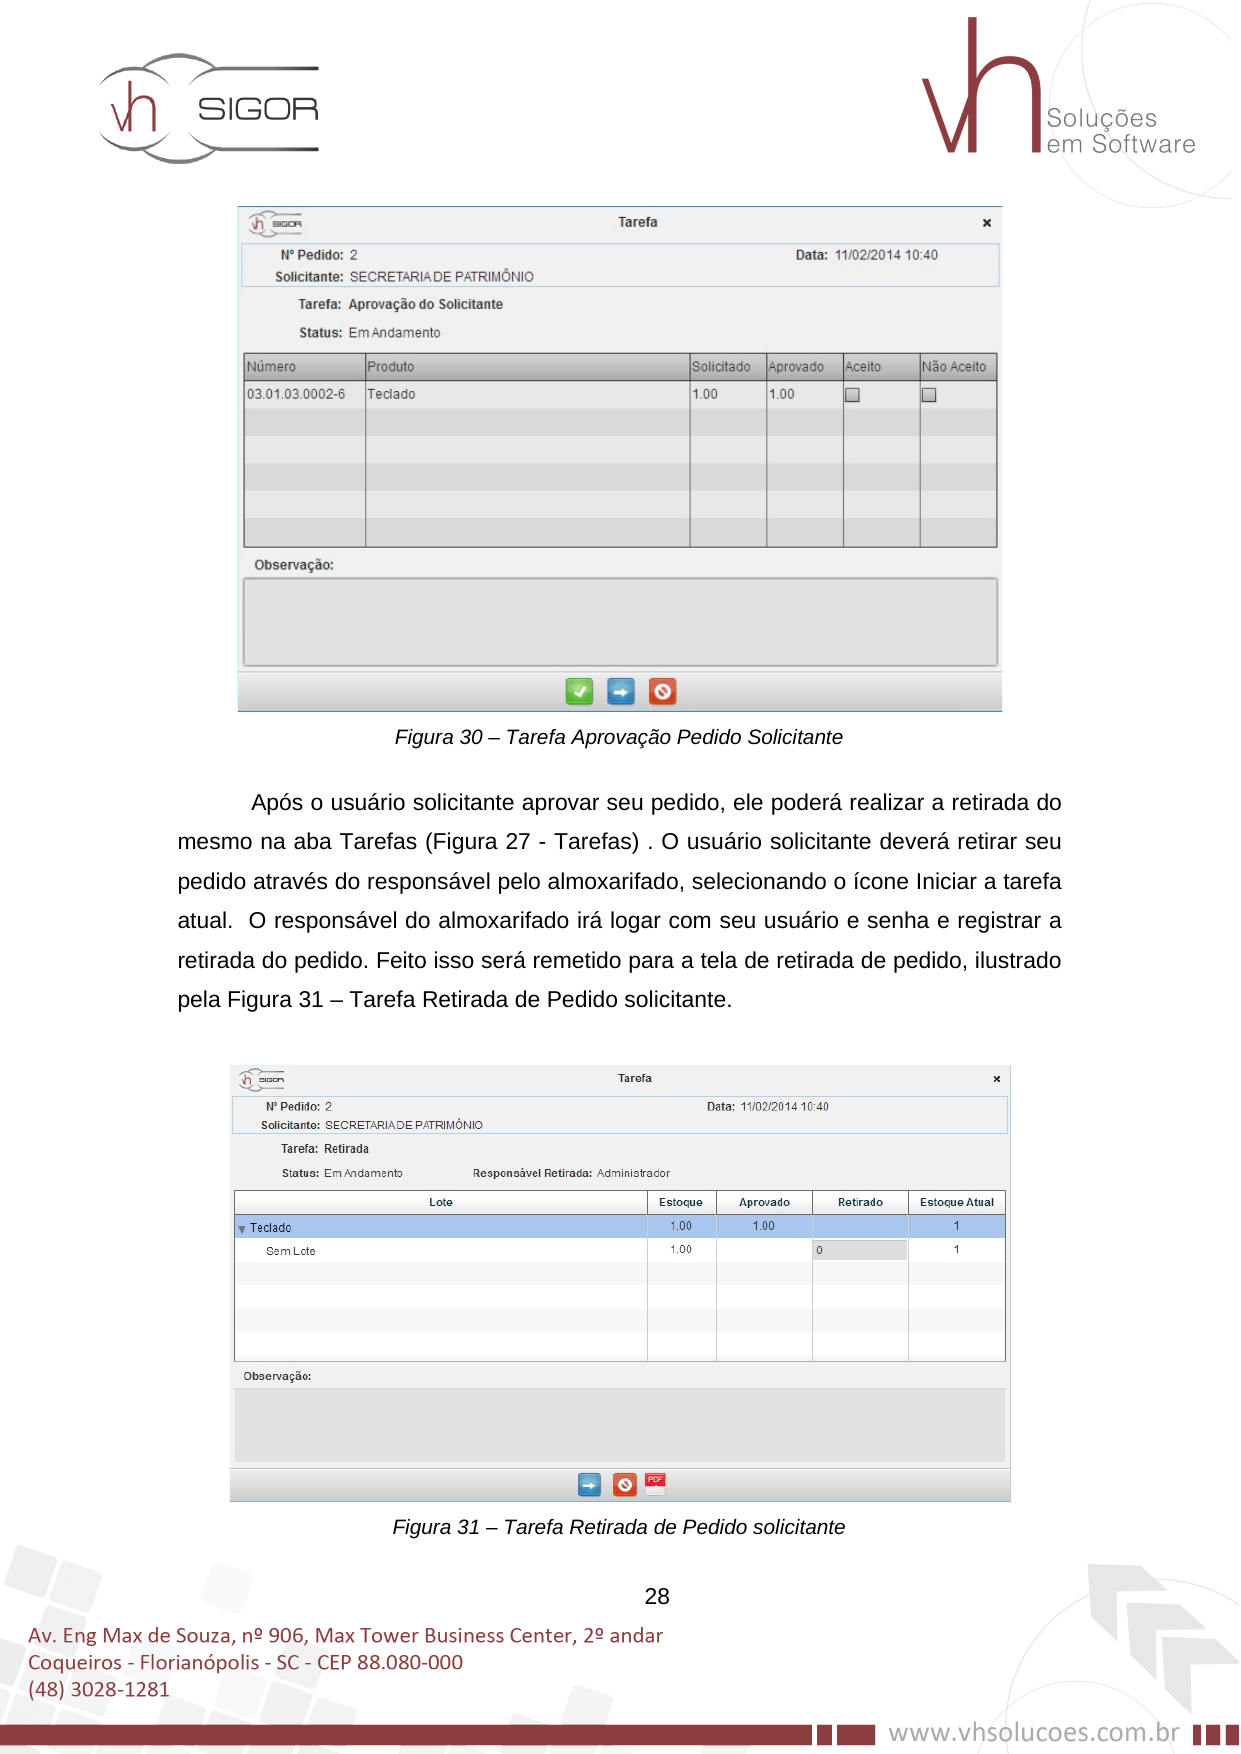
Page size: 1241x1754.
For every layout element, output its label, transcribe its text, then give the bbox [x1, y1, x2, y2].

picture [229, 1065, 1011, 1502]
text Após o usuário solicitante aprovar seu pedido, ele poderá realizar a retirada do mesmo na aba Tarefas (Figura 27 - Tarefas) . O usuário solicitante deverá retirar seu pedido através do responsável pelo almoxarifado, selecionando o ícone Iniciar a tarefa atual. O responsável do almoxarifado irá logar com seu usuário e senha e registrar a retirada do pedido. Feito isso será remetido para a tela de retirada de pedido, ilustrado pela Figura 31 – Tarefa Retirada de Pedido solicitante. [177, 789, 1063, 1012]
picture [237, 0, 1232, 712]
picture [0, 1545, 1239, 1754]
text Figura 30 – Tarefa Aprovação Pedido Solicitante [177, 725, 1063, 749]
picture [98, 53, 319, 164]
text Figura 31 – Tarefa Retirada de Pedido solicitante [177, 1515, 1063, 1539]
